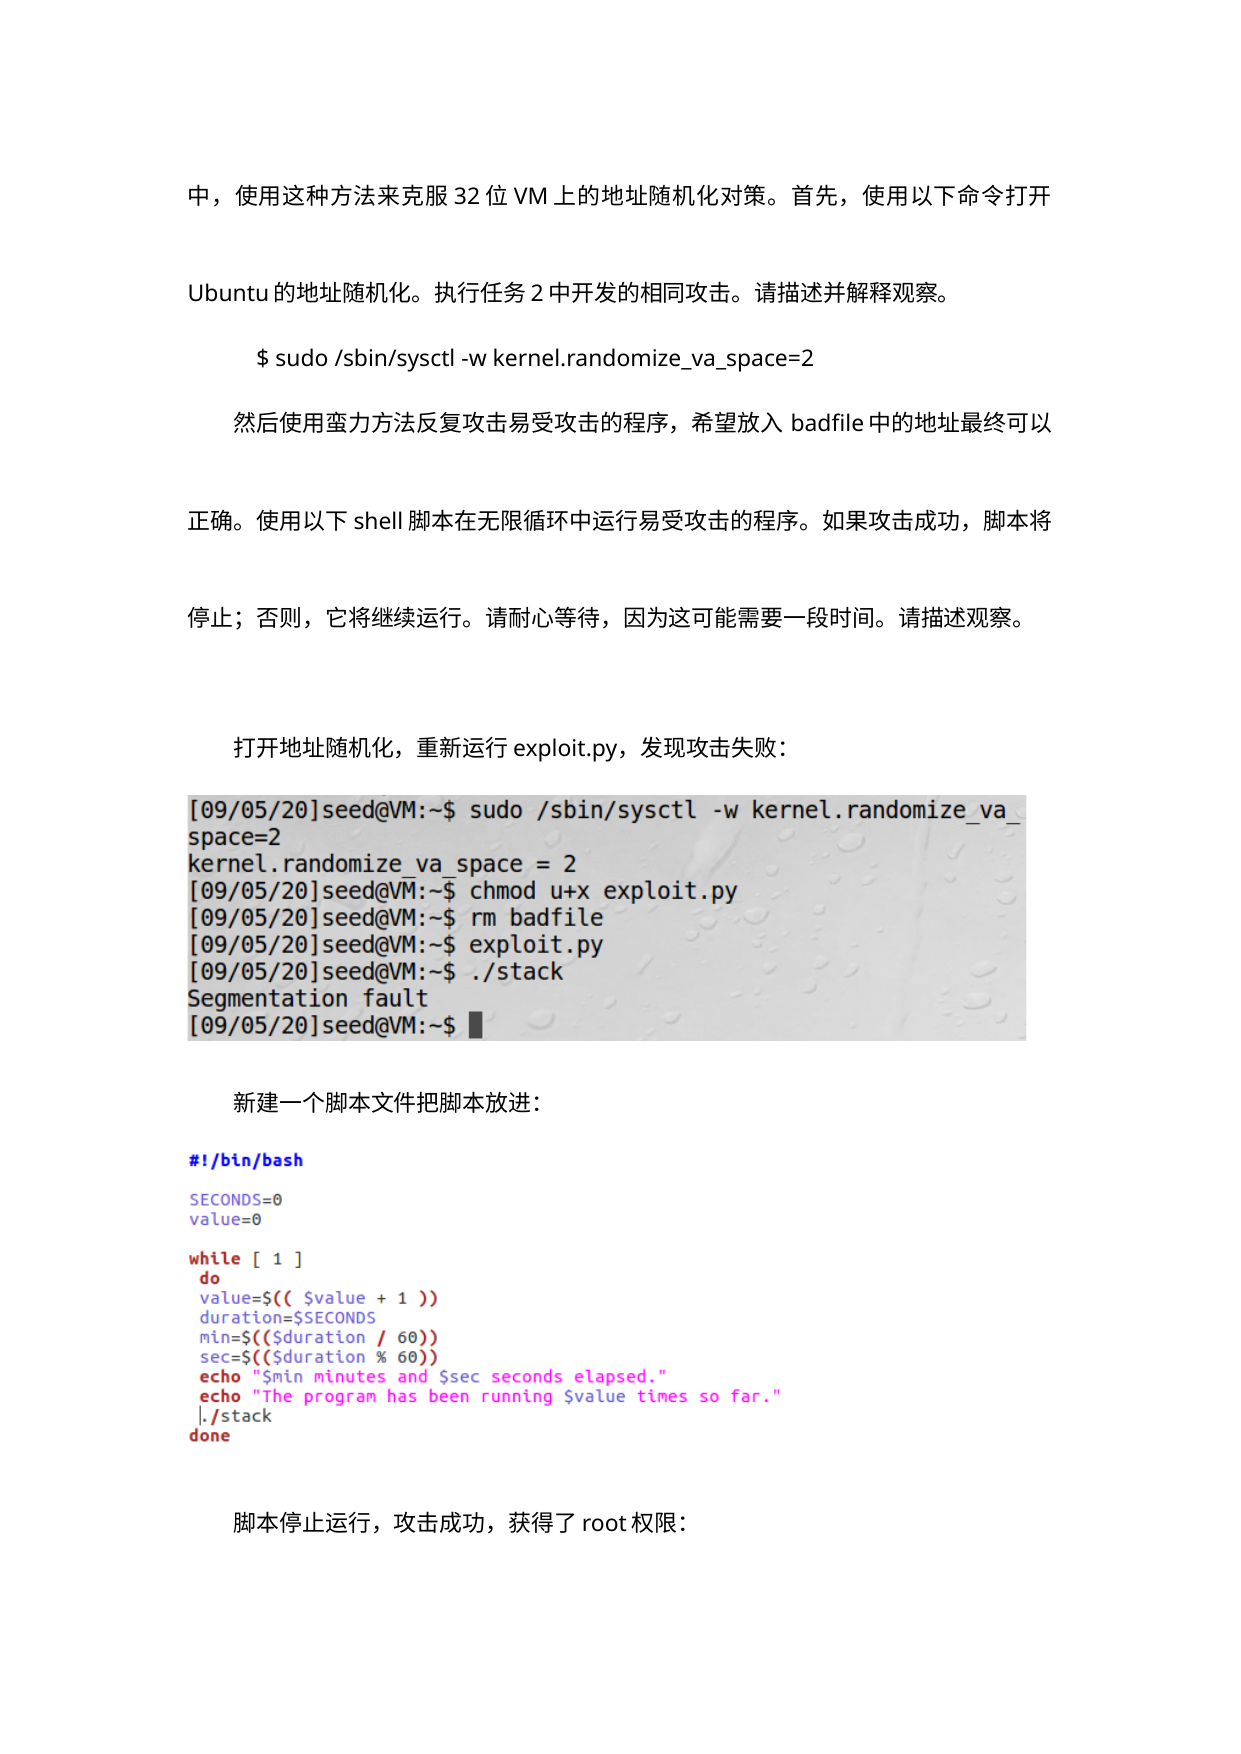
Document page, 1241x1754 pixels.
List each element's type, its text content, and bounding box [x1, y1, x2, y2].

text 脚本停止运行，攻击成功，获得了root权限： [187, 1489, 1053, 1554]
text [187, 162, 1053, 324]
text 打开地址随机化，重新运行exploit.py，发现攻击失败： [187, 714, 1053, 779]
picture [187, 1150, 824, 1460]
text $ sudo /sbin/sysctl -w kernel.randomize_va_space=2 [187, 341, 1053, 374]
text 然后使用蛮力方法反复攻击易受攻击的程序，希望放入badfile中的地址最终可以正确。使用以下shell脚本在无限循环中运行易受攻击的程序。如果攻击成功，脚本将停止；否则，它将继续运行。请耐心等待，因为这可能需要一段时间。请描述观察。 [187, 389, 1053, 649]
picture [187, 795, 1027, 1041]
text 新建一个脚本文件把脚本放进： [187, 1069, 1053, 1134]
